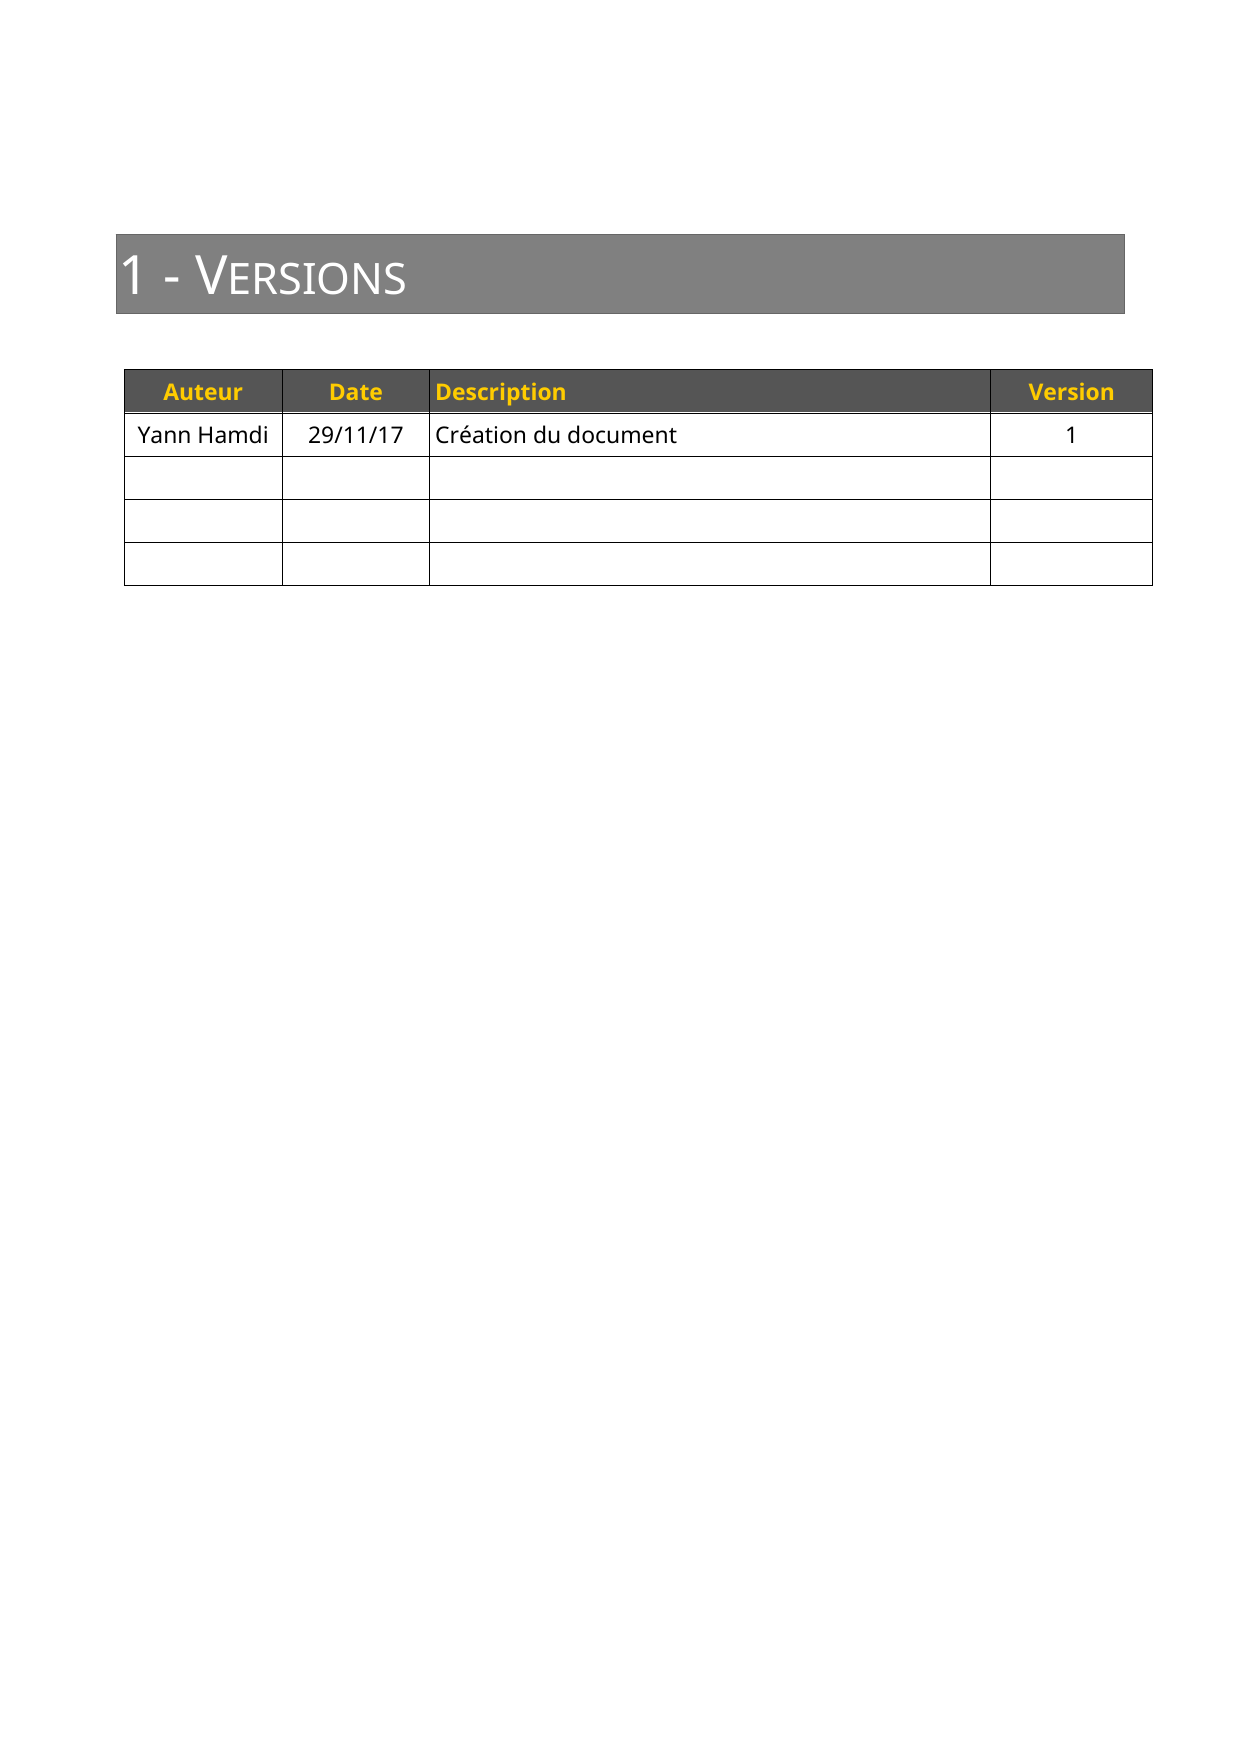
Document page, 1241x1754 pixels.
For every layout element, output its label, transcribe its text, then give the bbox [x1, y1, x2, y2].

table_cell 29/11/17 [283, 414, 429, 456]
table_header Description [430, 370, 990, 412]
table_cell Création du document [430, 414, 990, 456]
table_cell [283, 457, 429, 499]
table_cell [125, 500, 282, 542]
table_cell [283, 543, 429, 585]
table_cell [430, 543, 990, 585]
table_header Version [991, 370, 1152, 412]
table_cell Yann Hamdi [125, 414, 282, 456]
table_header Date [283, 370, 429, 412]
table_cell [283, 500, 429, 542]
subtitle Versions [117, 235, 1124, 313]
table_cell [991, 500, 1152, 542]
table_cell [991, 457, 1152, 499]
table_cell [430, 500, 990, 542]
table_cell 1 [991, 414, 1152, 456]
table_cell [991, 543, 1152, 585]
table_cell [430, 457, 990, 499]
table_cell [125, 543, 282, 585]
table_cell [125, 457, 282, 499]
table_header Auteur [125, 370, 282, 412]
